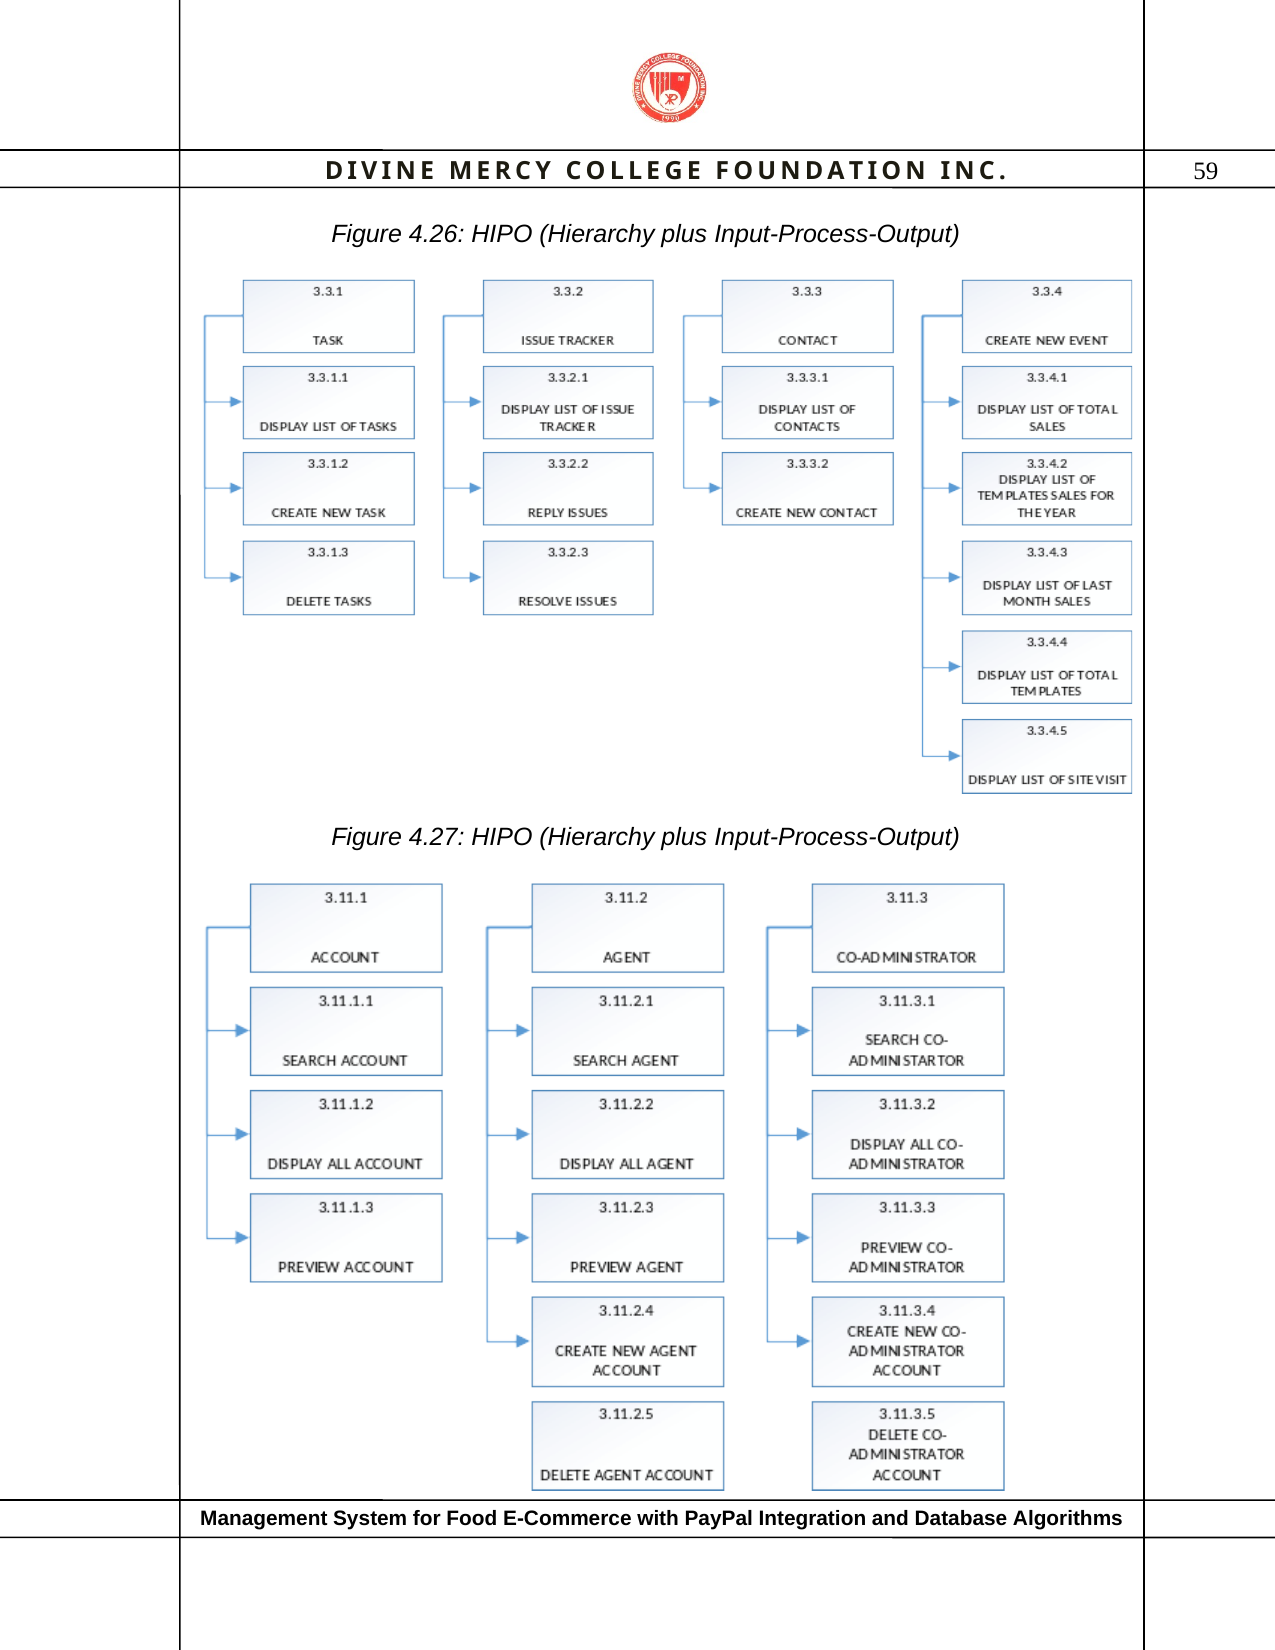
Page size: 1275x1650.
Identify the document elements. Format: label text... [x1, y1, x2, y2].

text Figure 4.26: HIPO (Hierarchy plus Input-Process-Output) [187, 219, 1106, 247]
picture [632, 52, 709, 123]
text Figure 4.27: HIPO (Hierarchy plus Input-Process-Output) [187, 822, 1106, 851]
